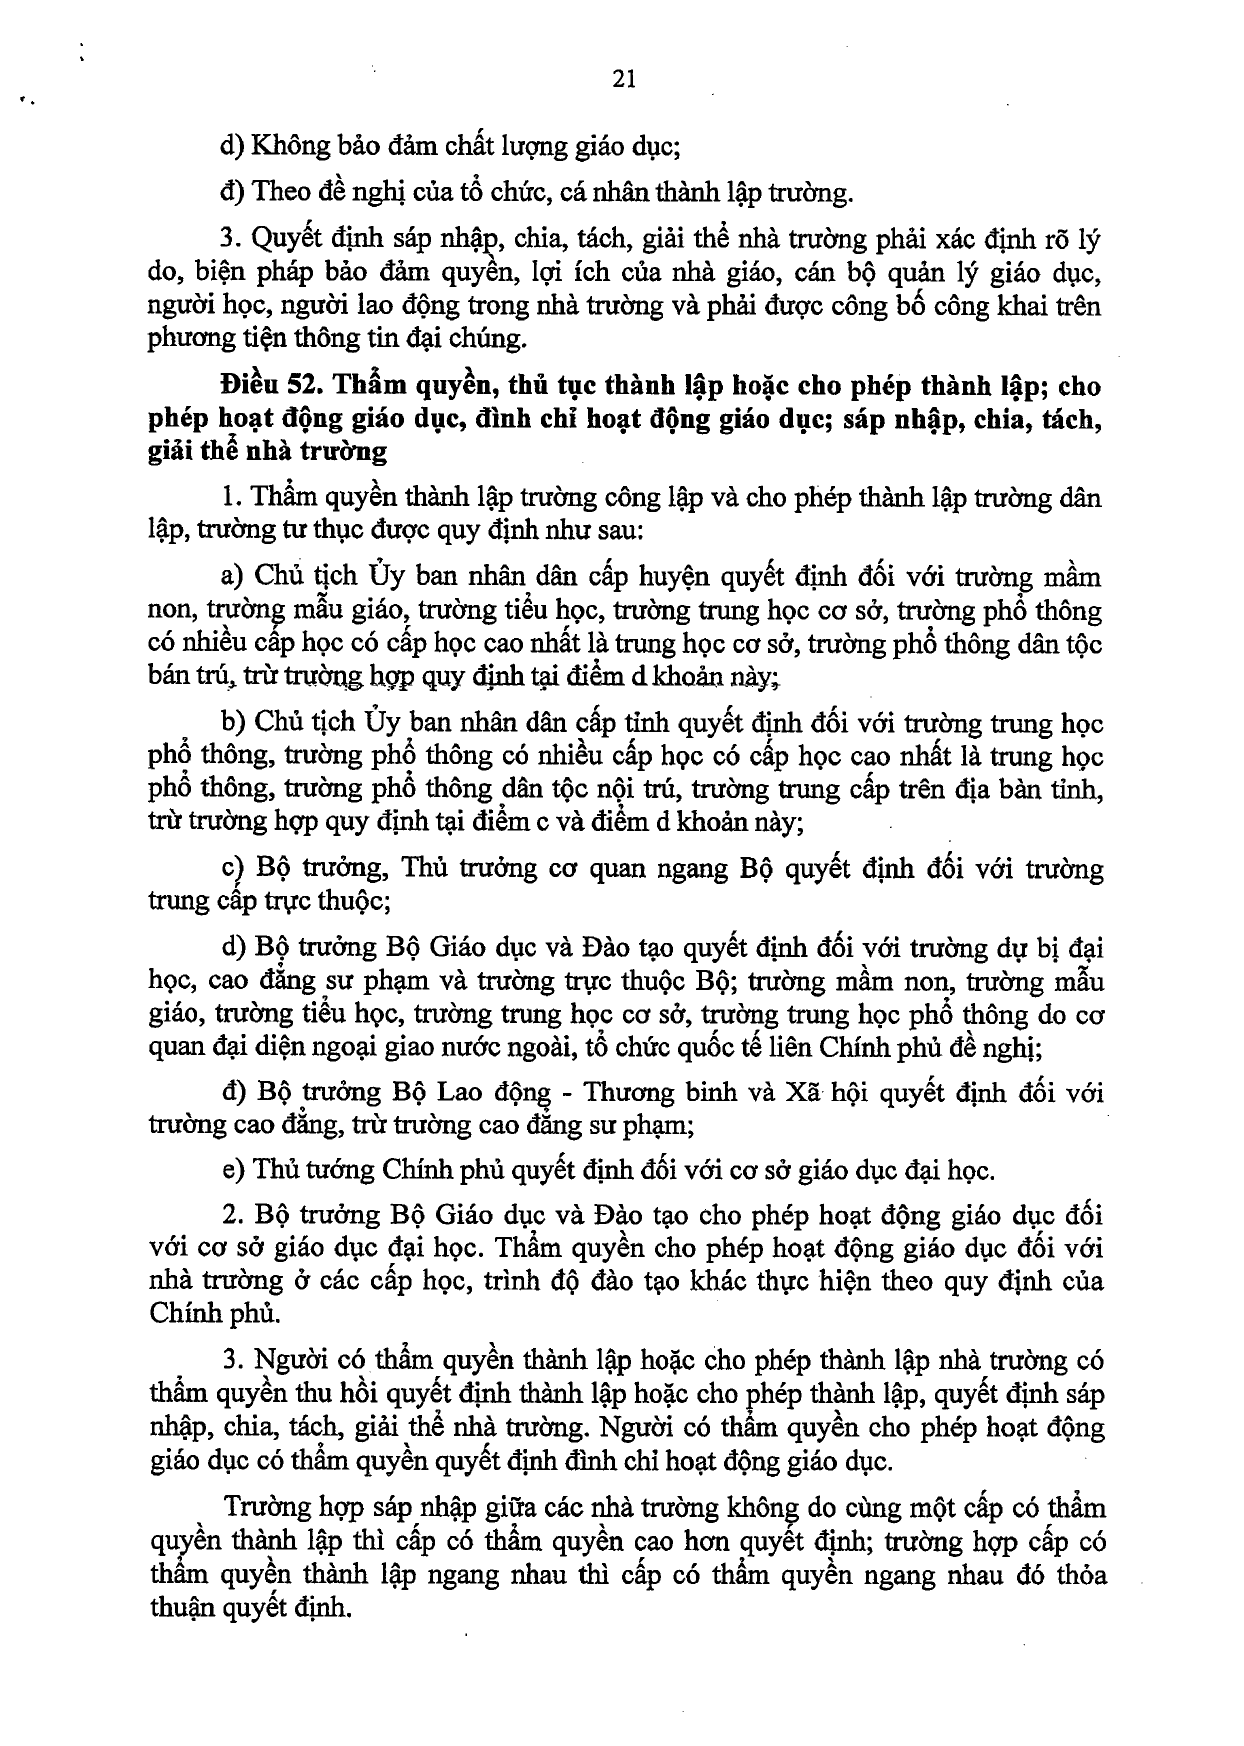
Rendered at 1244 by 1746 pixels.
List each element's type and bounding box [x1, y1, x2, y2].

picture [20, 43, 1143, 1712]
